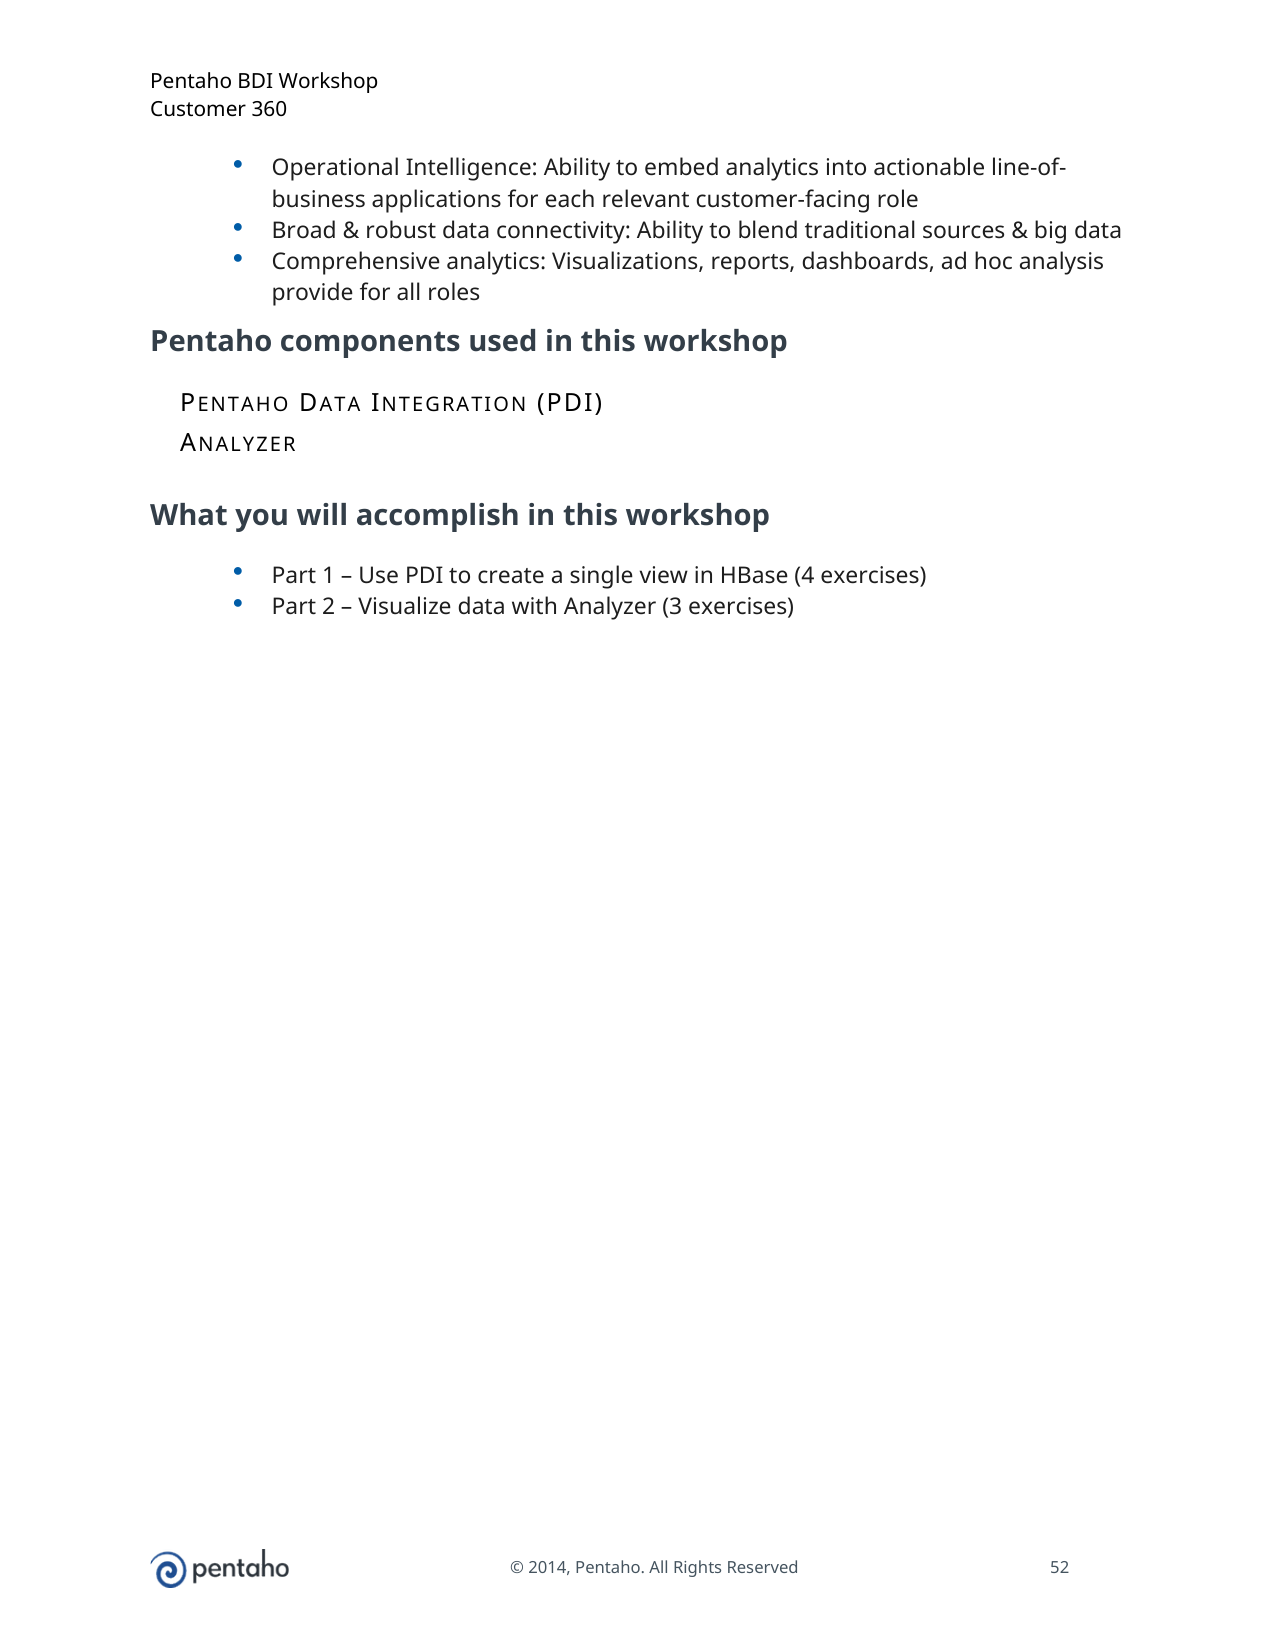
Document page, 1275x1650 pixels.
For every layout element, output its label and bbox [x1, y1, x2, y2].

picture [150, 1549, 289, 1588]
